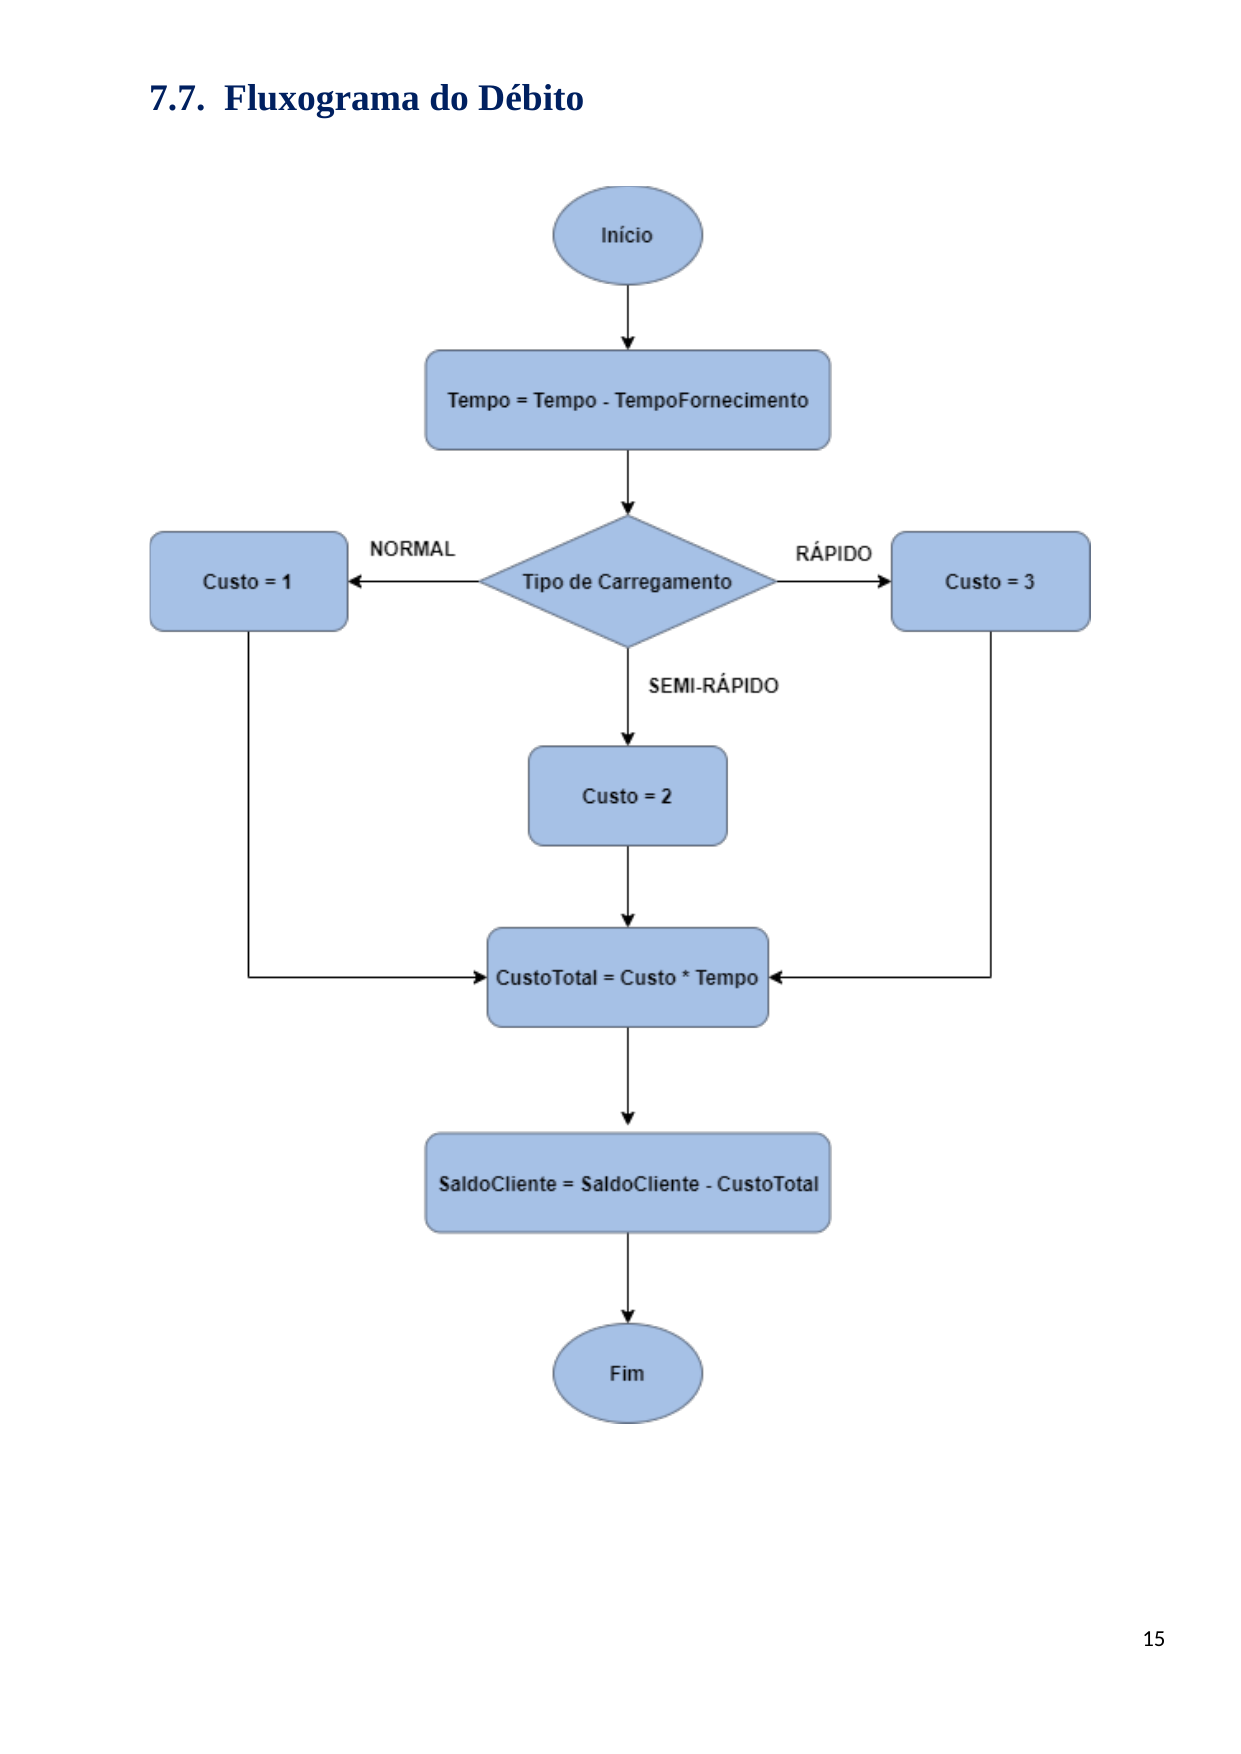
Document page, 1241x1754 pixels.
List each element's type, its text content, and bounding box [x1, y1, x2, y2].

list Fluxograma do Débito [149, 75, 1165, 118]
